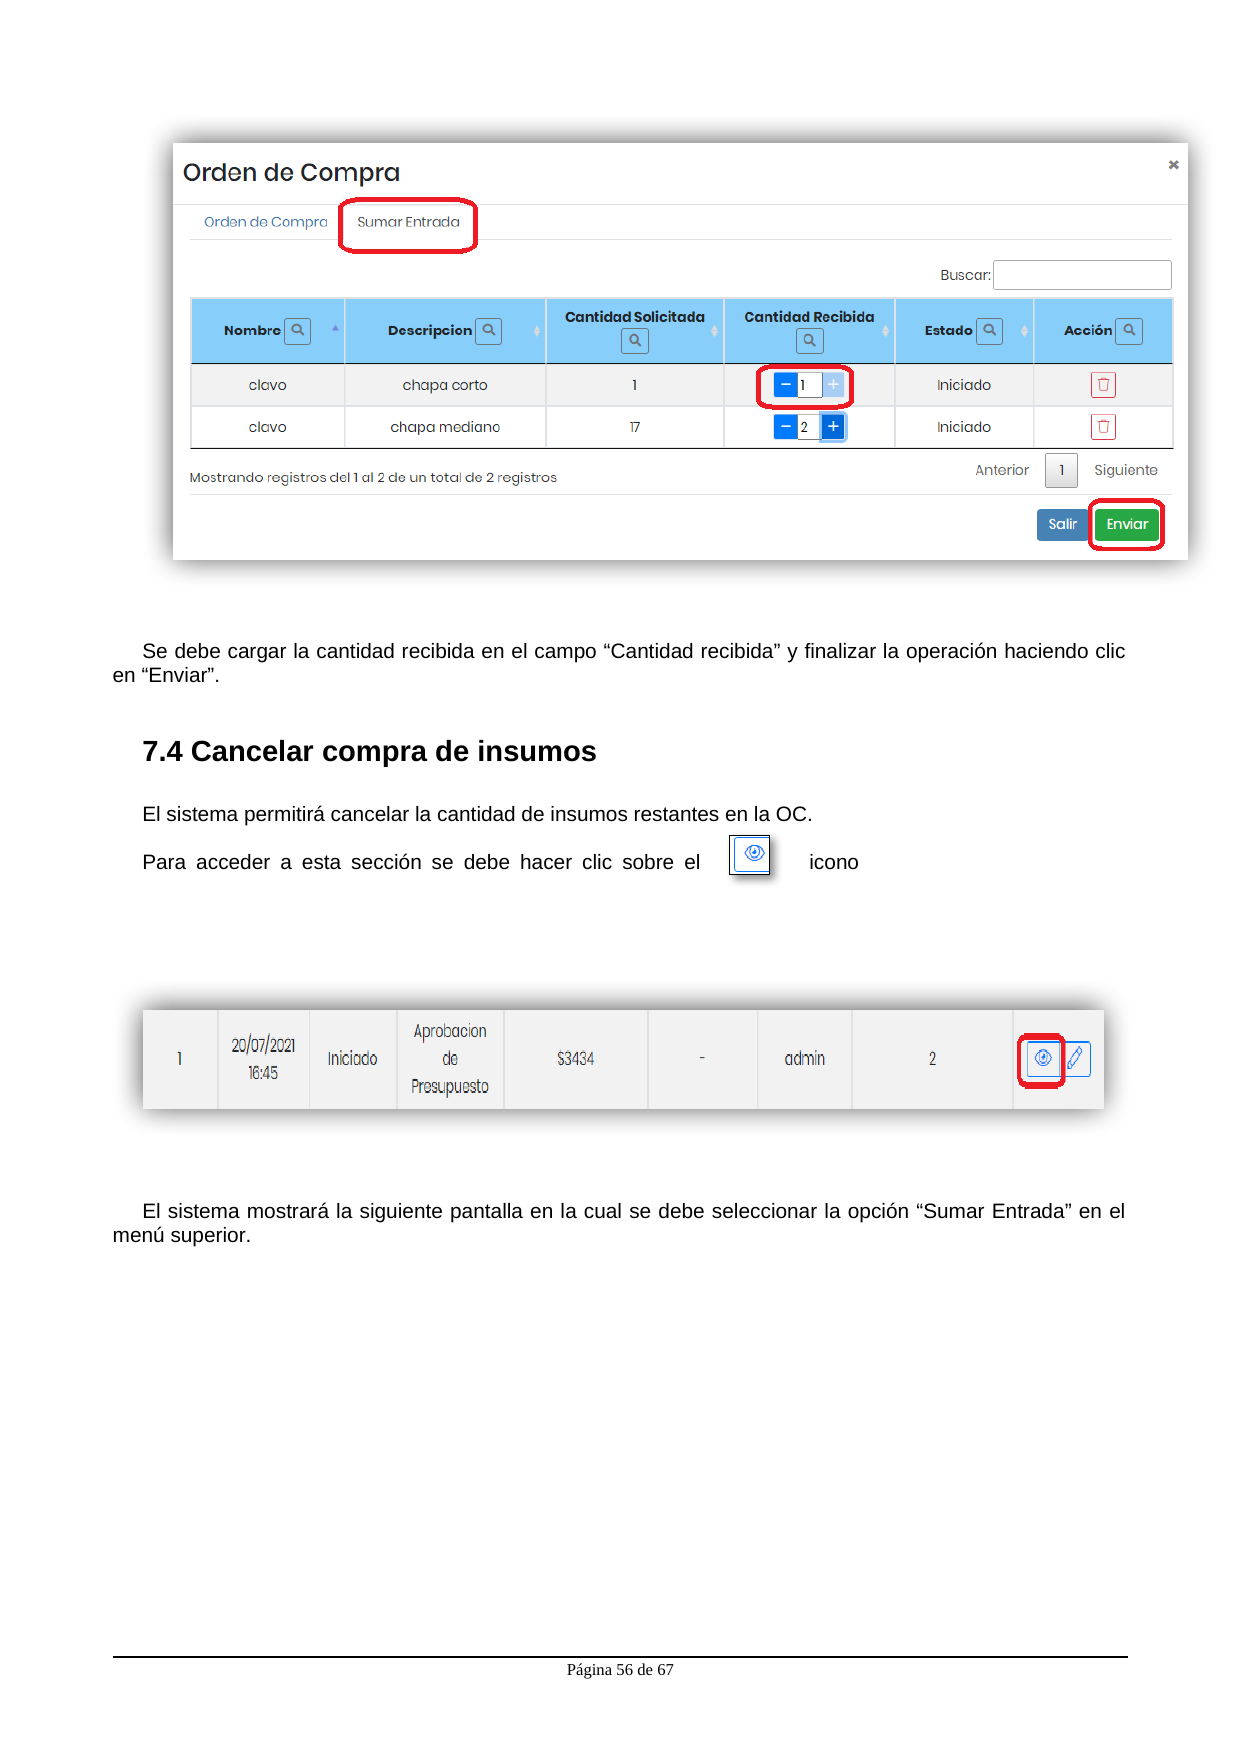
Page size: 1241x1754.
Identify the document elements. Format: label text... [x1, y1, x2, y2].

text Para acceder a esta sección se debe hacer clic sobre el icono [112, 849, 728, 873]
text Se debe cargar la cantidad recibida en el campo “Cantidad recibida” y finalizar la operación haciendo clic en “Enviar”. [112, 639, 1128, 687]
text El sistema mostrará la siguiente pantalla en la cual se debe seleccionar la opción “Sumar Entrada” en el menú superior. [112, 1199, 1128, 1247]
text 7.4 Cancelar compra de insumos [112, 734, 1128, 768]
picture [173, 143, 1188, 560]
picture [143, 1010, 1104, 1109]
text Para acceder a esta sección se debe hacer clic sobre el icono [781, 849, 1128, 873]
text El sistema permitirá cancelar la cantidad de insumos restantes en la OC. [112, 802, 1128, 826]
picture [730, 836, 769, 874]
